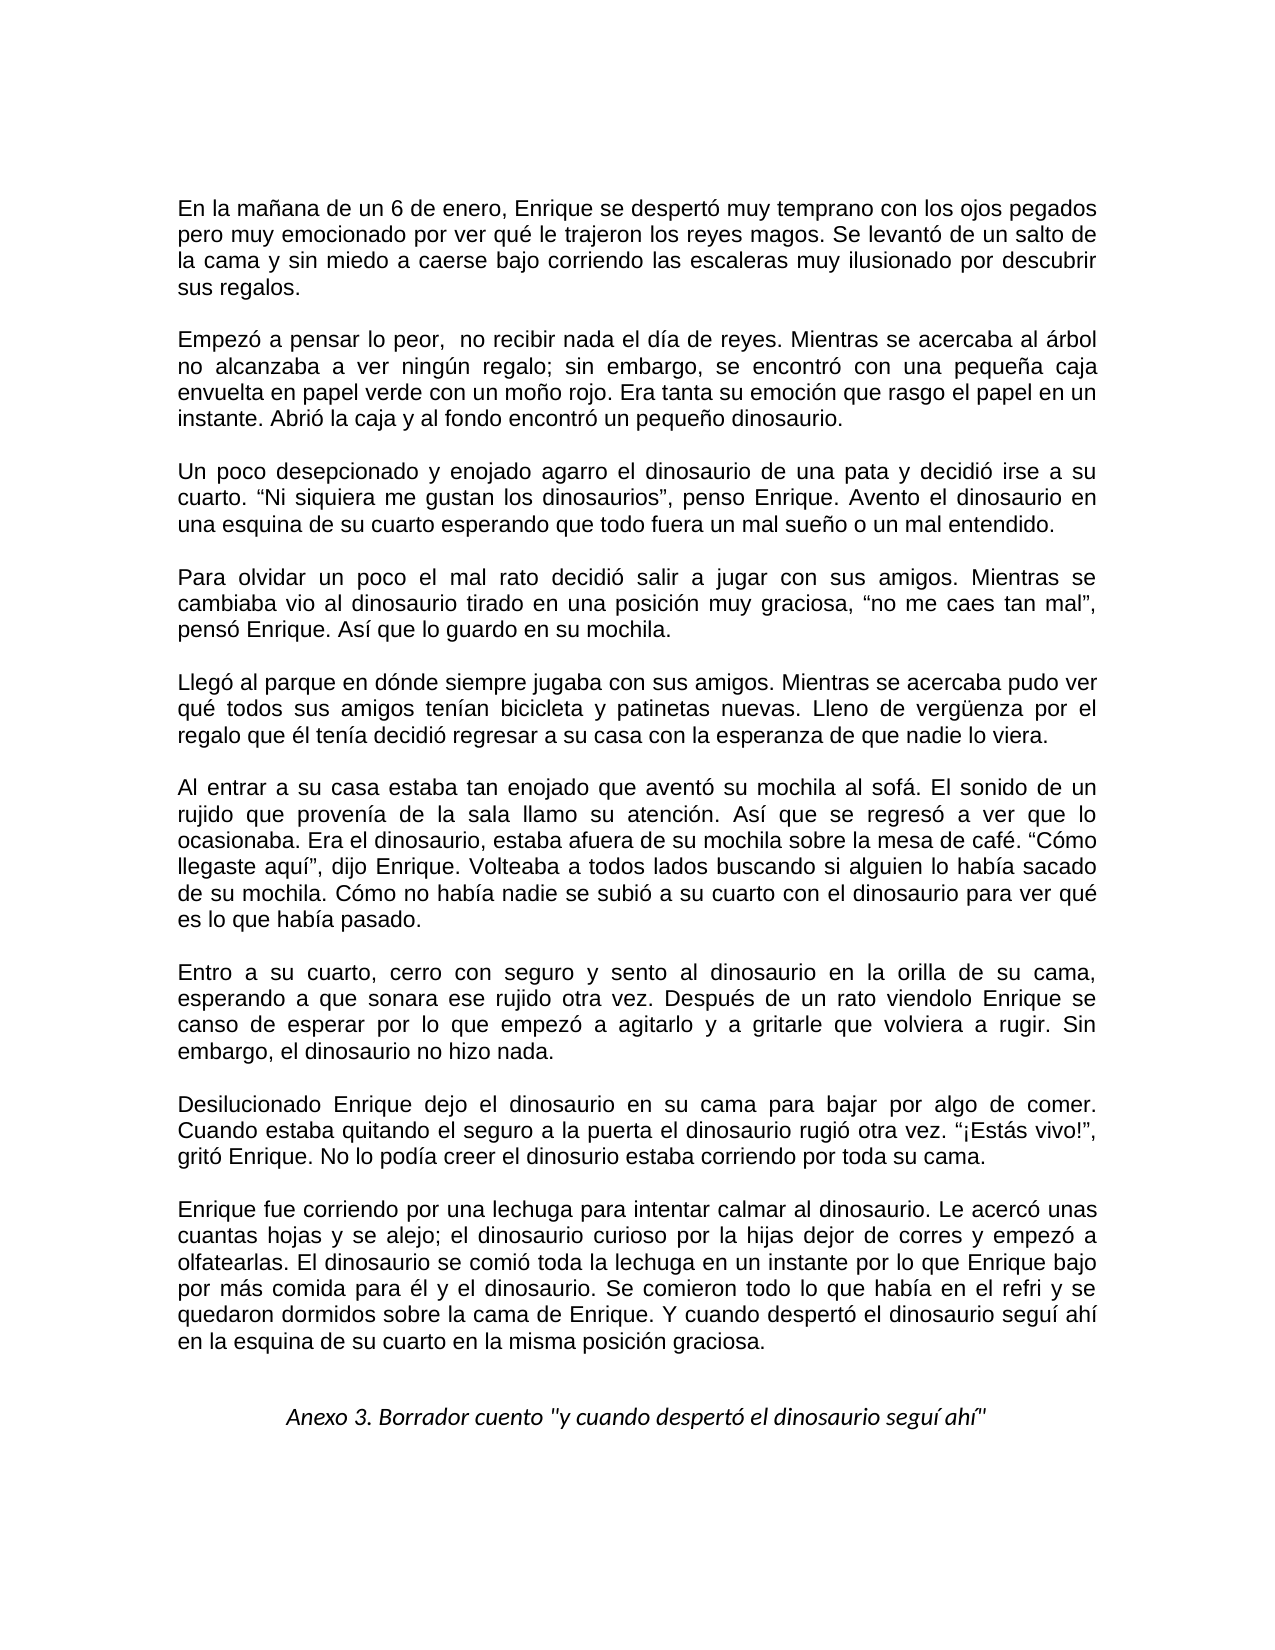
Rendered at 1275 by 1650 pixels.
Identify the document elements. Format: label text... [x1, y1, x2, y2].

text Para olvidar un poco el mal rato decidió salir a jugar con sus amigos. Mientras se cambiaba vio al dinosaurio tirado en una posición muy graciosa, “no me caes tan mal”, pensó Enrique. Así que lo guardo en su mochila. [177, 563, 1098, 642]
text Anexo 3. Borrador cuento "y cuando despertó el dinosaurio seguí ahí" [177, 1401, 1098, 1431]
text Enrique fue corriendo por una lechuga para intentar calmar al dinosaurio. Le acercó unas cuantas hojas y se alejo; el dinosaurio curioso por la hijas dejor de corres y empezó a olfatearlas. El dinosaurio se comió toda la lechuga en un instante por lo que Enrique bajo por más comida para él y el dinosaurio. Se comieron todo lo que había en el refri y se quedaron dormidos sobre la cama de Enrique. Y cuando despertó el dinosaurio seguí ahí en la esquina de su cuarto en la misma posición graciosa. [177, 1196, 1098, 1354]
text Un poco desepcionado y enojado agarro el dinosaurio de una pata y decidió irse a su cuarto. “Ni siquiera me gustan los dinosaurios”, penso Enrique. Avento el dinosaurio en una esquina de su cuarto esperando que todo fuera un mal sueño o un mal entendido. [177, 458, 1098, 537]
text En la mañana de un 6 de enero, Enrique se despertó muy temprano con los ojos pegados pero muy emocionado por ver qué le trajeron los reyes magos. Se levantó de un salto de la cama y sin miedo a caerse bajo corriendo las escaleras muy ilusionado por descubrir sus regalos. [177, 194, 1098, 300]
text Al entrar a su casa estaba tan enojado que aventó su mochila al sofá. El sonido de un rujido que provenía de la sala llamo su atención. Así que se regresó a ver que lo ocasionaba. Era el dinosaurio, estaba afuera de su mochila sobre la mesa de café. “Cómo llegaste aquí”, dijo Enrique. Volteaba a todos lados buscando si alguien lo había sacado de su mochila. Cómo no había nadie se subió a su cuarto con el dinosaurio para ver qué es lo que había pasado. [177, 774, 1098, 932]
text Empezó a pensar lo peor, no recibir nada el día de reyes. Mientras se acercaba al árbol no alcanzaba a ver ningún regalo; sin embargo, se encontró con una pequeña caja envuelta en papel verde con un moño rojo. Era tanta su emoción que rasgo el papel en un instante. Abrió la caja y al fondo encontró un pequeño dinosaurio. [177, 326, 1098, 432]
text Desilucionado Enrique dejo el dinosaurio en su cama para bajar por algo de comer. Cuando estaba quitando el seguro a la puerta el dinosaurio rugió otra vez. “¡Estás vivo!”, gritó Enrique. No lo podía creer el dinosurio estaba corriendo por toda su cama. [177, 1091, 1098, 1169]
text Llegó al parque en dónde siempre jugaba con sus amigos. Mientras se acercaba pudo ver qué todos sus amigos tenían bicicleta y patinetas nuevas. Lleno de vergüenza por el regalo que él tenía decidió regresar a su casa con la esperanza de que nadie lo viera. [177, 669, 1098, 748]
text Entro a su cuarto, cerro con seguro y sento al dinosaurio en la orilla de su cama, esperando a que sonara ese rujido otra vez. Después de un rato viendolo Enrique se canso de esperar por lo que empezó a agitarlo y a gritarle que volviera a rugir. Sin embargo, el dinosaurio no hizo nada. [177, 959, 1098, 1064]
